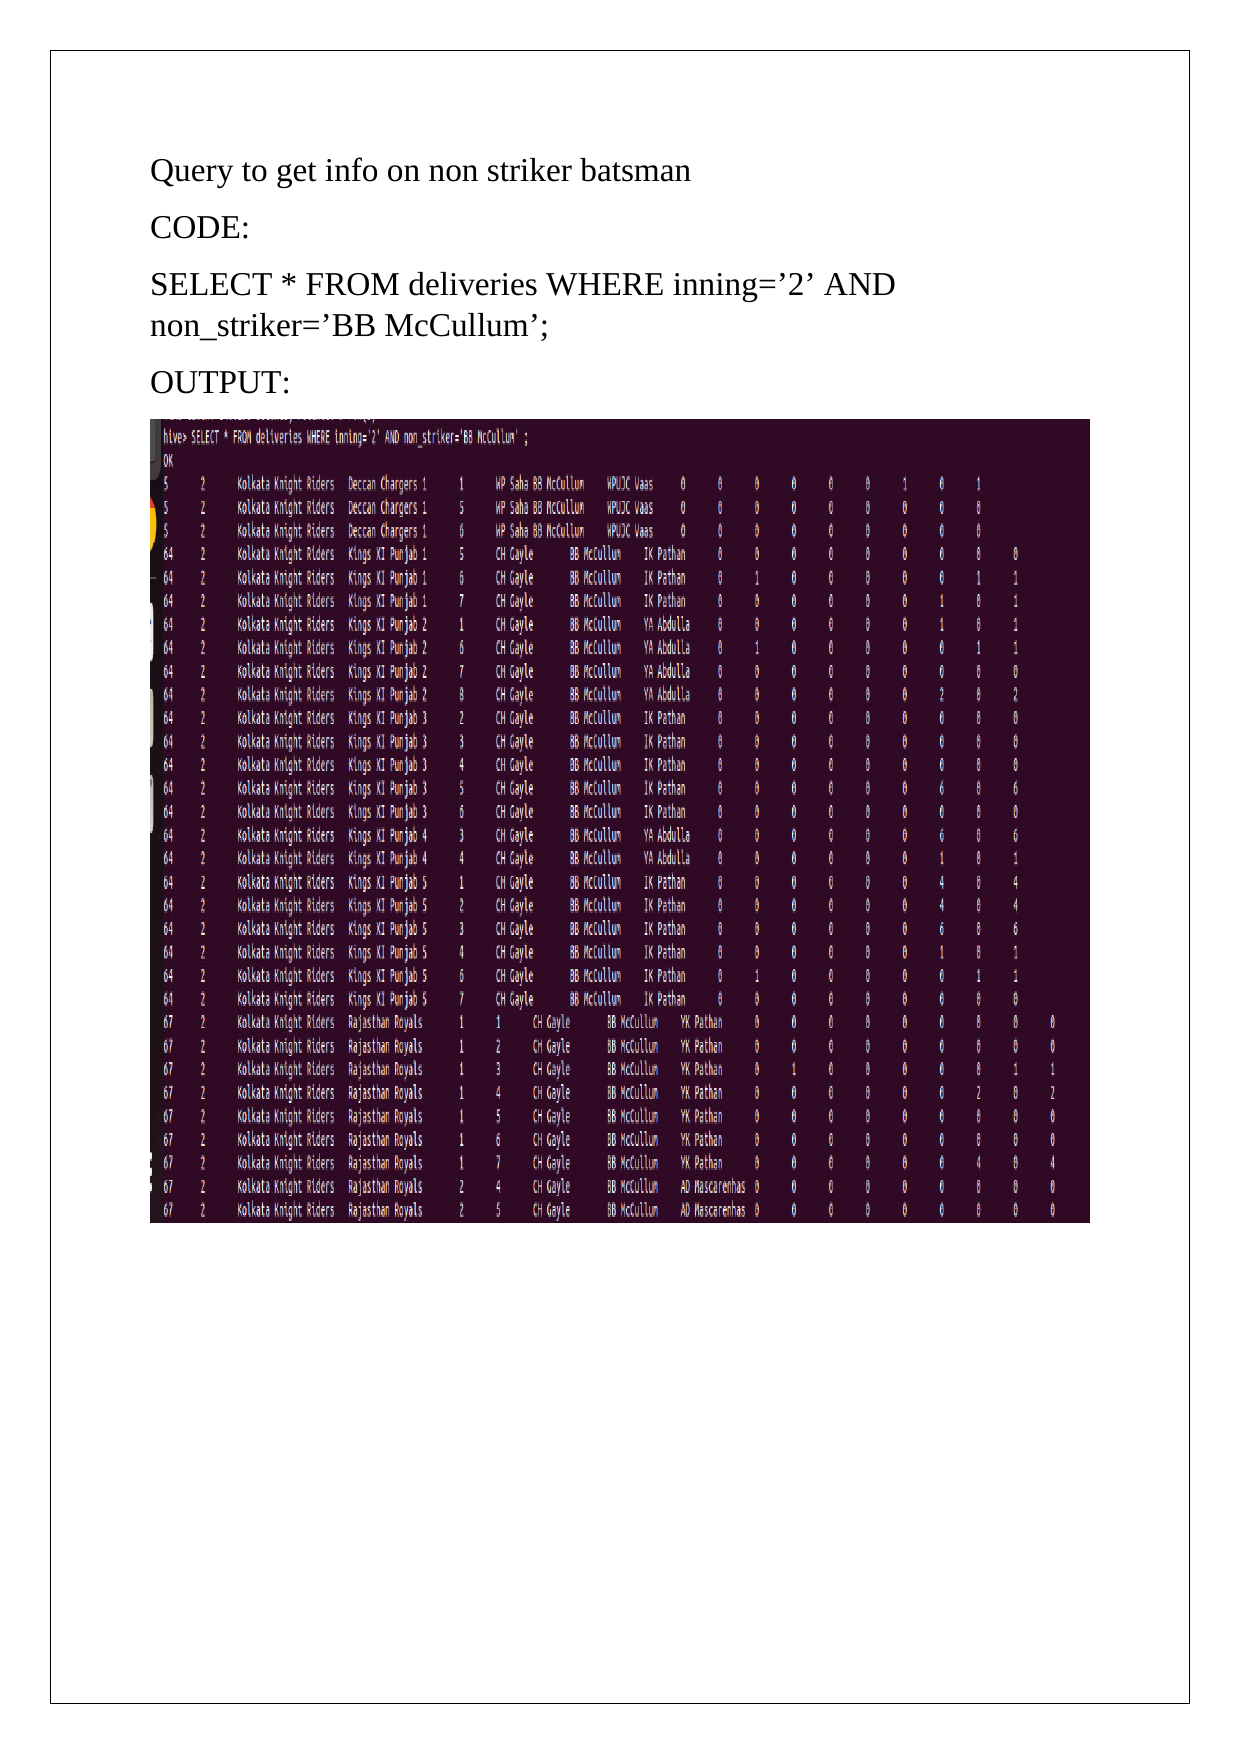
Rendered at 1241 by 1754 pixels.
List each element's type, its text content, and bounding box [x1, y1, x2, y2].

text Query to get info on non striker batsman [150, 150, 1090, 188]
picture [150, 419, 1090, 1223]
text CODE: [150, 207, 1090, 246]
text SELECT * FROM deliveries WHERE inning=’2’ AND non_striker=’BB McCullum’; [150, 264, 1090, 343]
text OUTPUT: [150, 362, 1090, 401]
